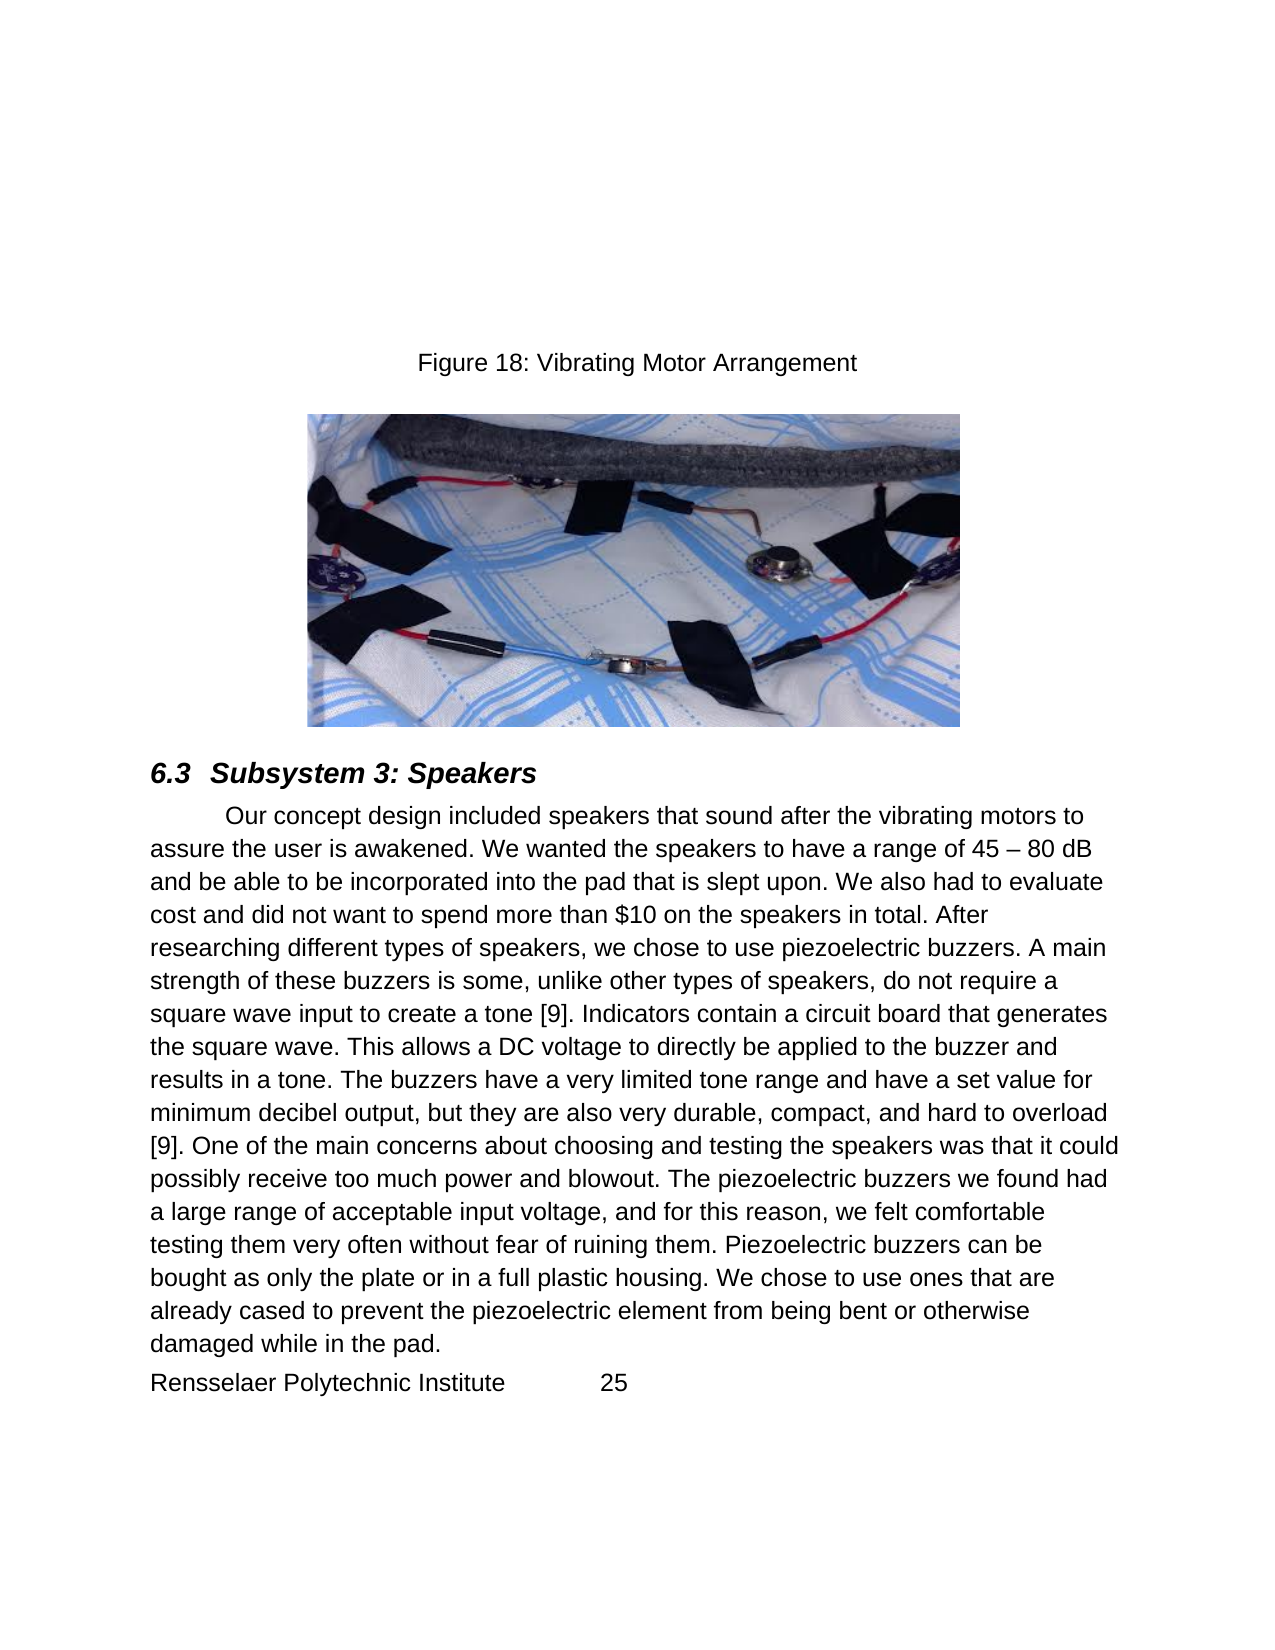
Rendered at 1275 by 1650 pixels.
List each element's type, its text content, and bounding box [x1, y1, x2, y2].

subtitle Subsystem 3: Speakers [150, 756, 1125, 789]
text Our concept design included speakers that sound after the vibrating motors to assure the user is awakened. We wanted the speakers to have a range of 45 – 80 dB and be able to be incorporated into the pad that is slept upon. We also had to evaluate cost and did not want to spend more than $10 on the speakers in total. After researching different types of speakers, we chose to use piezoelectric buzzers. A main strength of these buzzers is some, unlike other types of speakers, do not require a square wave input to create a tone [9]. Indicators contain a circuit board that generates the square wave. This allows a DC voltage to directly be applied to the buzzer and results in a tone. The buzzers have a very limited tone range and have a set value for minimum decibel output, but they are also very durable, compact, and hard to overload [9]. One of the main concerns about choosing and testing the speakers was that it could possibly receive too much power and blowout. The piezoelectric buzzers we found had a large range of acceptable input voltage, and for this reason, we felt comfortable testing them very often without fear of ruining them. Piezoelectric buzzers can be bought as only the plate or in a full plastic housing. We chose to use ones that are already cased to prevent the piezoelectric element from being bent or otherwise damaged while in the pad. [150, 801, 1125, 1358]
text Figure 18: Vibrating Motor Arrangement [150, 348, 1125, 377]
picture [307, 414, 960, 727]
